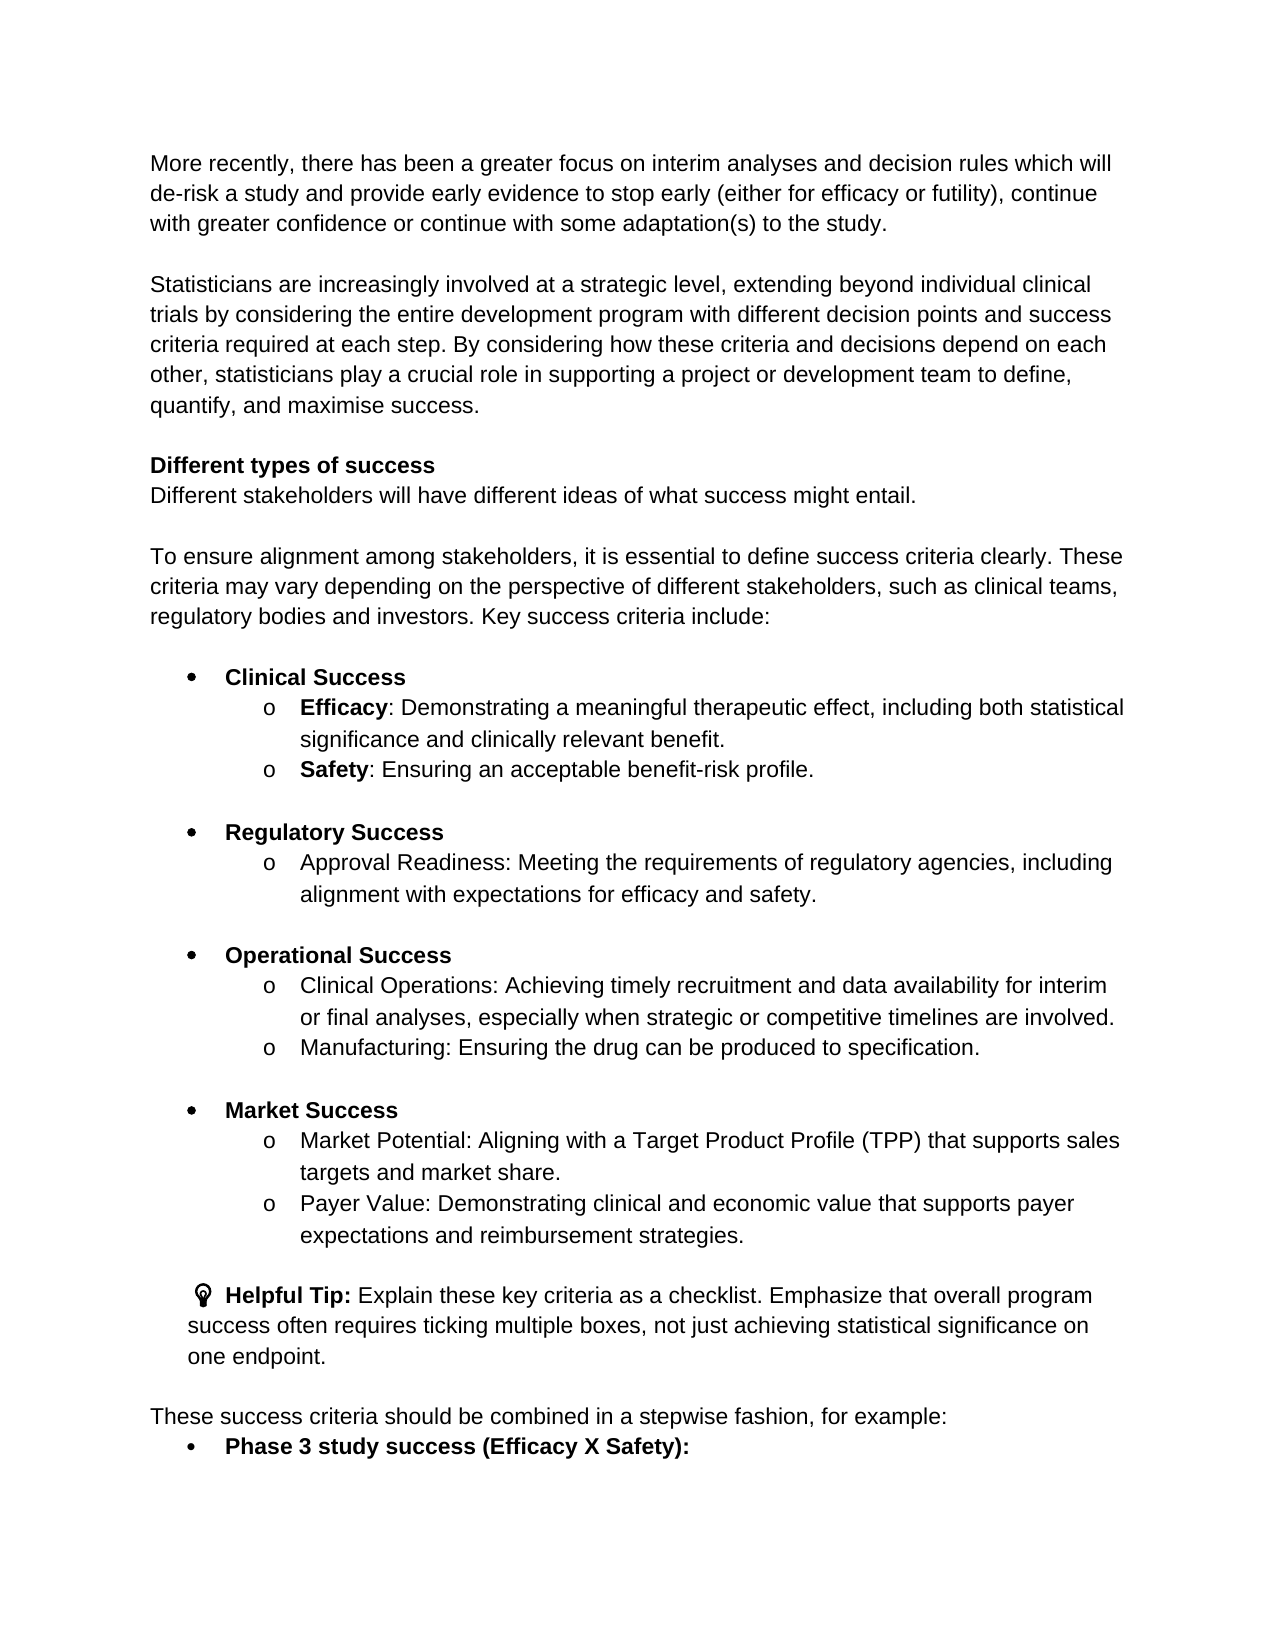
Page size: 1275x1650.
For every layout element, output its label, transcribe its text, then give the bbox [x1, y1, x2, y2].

list Phase 3 study success (Efficacy X Safety): [187, 1433, 1125, 1459]
text These success criteria should be combined in a stepwise fashion, for example: [150, 1403, 1125, 1429]
list Operational Success [187, 942, 1125, 968]
text Different stakeholders will have different ideas of what success might entail. [150, 482, 1125, 509]
text More recently, there has been a greater focus on interim analyses and decision rules which will de-risk a study and provide early evidence to stop early (either for efficacy or futility), continue with greater confidence or continue with some adaptation(s) to the study. [150, 150, 1125, 237]
text Statisticians are increasingly involved at a strategic level, extending beyond individual clinical trials by considering the entire development program with different decision points and success criteria required at each step. By considering how these criteria and decisions depend on each other, statisticians play a crucial role in supporting a project or development team to define, quantify, and maximise success. [150, 271, 1125, 418]
list Clinical Success [187, 663, 1125, 690]
text To ensure alignment among stakeholders, it is essential to define success criteria clearly. These criteria may vary depending on the perspective of different stakeholders, such as clinical teams, regulatory bodies and investors. Key success criteria include: [150, 543, 1125, 629]
list Regulatory Success [187, 819, 1125, 845]
list Market Potential: Aligning with a Target Product Profile (TPP) that supports sales targets and market share. [262, 1127, 1125, 1186]
list Safety: Ensuring an acceptable benefit-risk profile. [262, 756, 1125, 784]
list Approval Readiness: Meeting the requirements of regulatory agencies, including alignment with expectations for efficacy and safety. [262, 849, 1125, 908]
list Clinical Operations: Achieving timely recruitment and data availability for interim or final analyses, especially when strategic or competitive timelines are involved. [262, 972, 1125, 1030]
list Manufacturing: Ensuring the drug can be produced to specification. [262, 1034, 1125, 1063]
list Efficacy: Demonstrating a meaningful therapeutic effect, including both statistical significance and clinically relevant benefit. [262, 694, 1125, 752]
list Market Success [187, 1097, 1125, 1123]
list Payer Value: Demonstrating clinical and economic value that supports payer expectations and reimbursement strategies. [262, 1189, 1125, 1248]
text Different types of success [150, 452, 1125, 478]
text 💡 Helpful Tip: Explain these key criteria as a checklist. Emphasize that overall program success often requires ticking multiple boxes, not just achieving statistical significance on one endpoint. [187, 1282, 1125, 1369]
